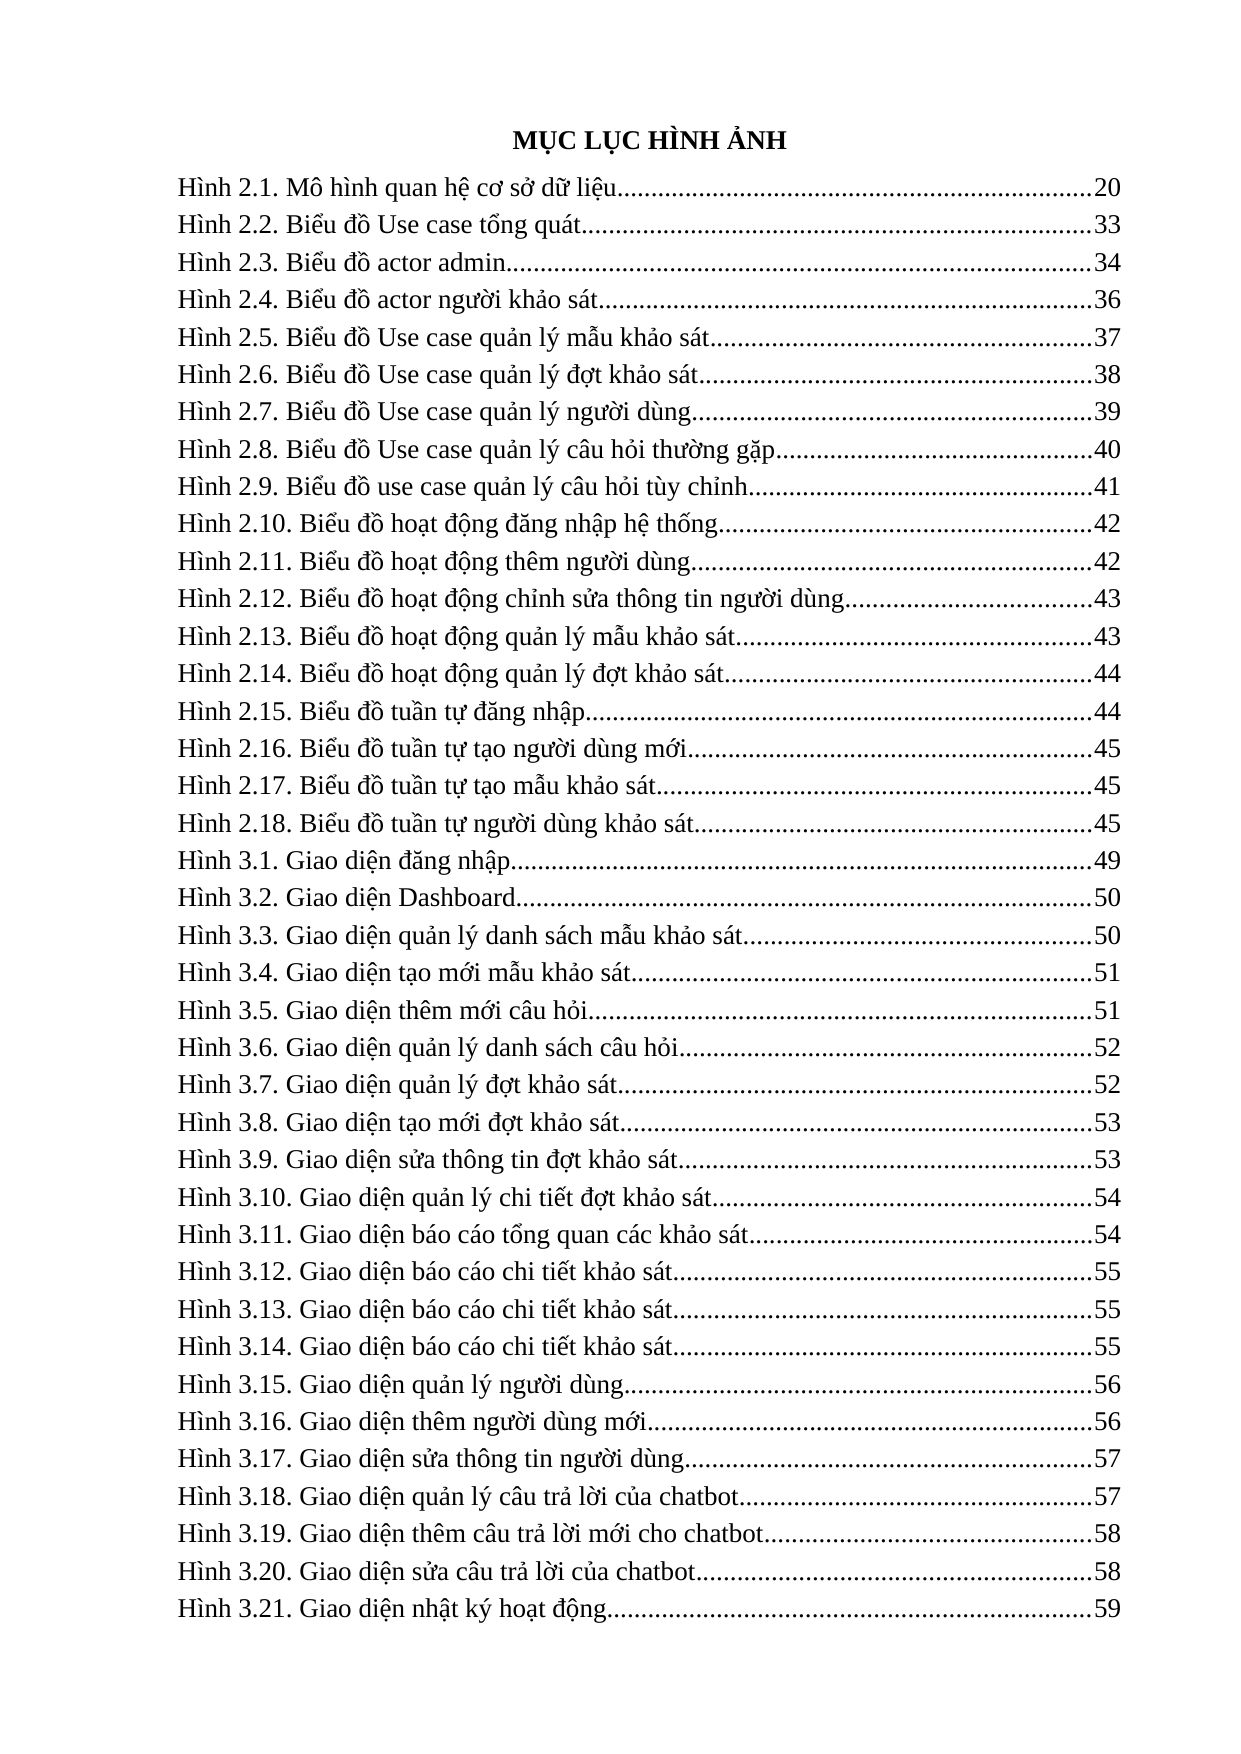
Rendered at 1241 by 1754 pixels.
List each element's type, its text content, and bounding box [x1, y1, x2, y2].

text Hình 3.1. Giao diện đăng nhập 49 [177, 844, 1122, 875]
text Hình 2.5. Biểu đồ Use case quản lý mẫu khảo sát 37 [177, 321, 1122, 352]
text MỤC LỤC HÌNH ẢNH [177, 124, 1122, 156]
text Hình 3.11. Giao diện báo cáo tổng quan các khảo sát 54 [177, 1218, 1122, 1249]
text Hình 2.15. Biểu đồ tuần tự đăng nhập 44 [177, 694, 1122, 726]
text Hình 2.17. Biểu đồ tuần tự tạo mẫu khảo sát 45 [177, 769, 1122, 801]
text Hình 3.12. Giao diện báo cáo chi tiết khảo sát 55 [177, 1256, 1122, 1287]
text Hình 2.14. Biểu đồ hoạt động quản lý đợt khảo sát 44 [177, 657, 1122, 688]
text Hình 2.12. Biểu đồ hoạt động chỉnh sửa thông tin người dùng 43 [177, 582, 1122, 613]
text Hình 2.11. Biểu đồ hoạt động thêm người dùng 42 [177, 545, 1122, 576]
text Hình 3.15. Giao diện quản lý người dùng 56 [177, 1368, 1122, 1399]
text Hình 3.21. Giao diện nhật ký hoạt động 59 [177, 1592, 1122, 1623]
text Hình 3.3. Giao diện quản lý danh sách mẫu khảo sát 50 [177, 919, 1122, 950]
text Hình 3.14. Giao diện báo cáo chi tiết khảo sát 55 [177, 1330, 1122, 1361]
text Hình 3.8. Giao diện tạo mới đợt khảo sát 53 [177, 1106, 1122, 1137]
text Hình 2.16. Biểu đồ tuần tự tạo người dùng mới 45 [177, 732, 1122, 763]
text Hình 3.9. Giao diện sửa thông tin đợt khảo sát 53 [177, 1143, 1122, 1174]
text Hình 2.10. Biểu đồ hoạt động đăng nhập hệ thống 42 [177, 508, 1122, 539]
text Hình 2.2. Biểu đồ Use case tổng quát 33 [177, 208, 1122, 239]
text Hình 3.16. Giao diện thêm người dùng mới 56 [177, 1405, 1122, 1436]
text Hình 3.18. Giao diện quản lý câu trả lời của chatbot 57 [177, 1480, 1122, 1511]
text Hình 3.7. Giao diện quản lý đợt khảo sát 52 [177, 1068, 1122, 1100]
text Hình 2.8. Biểu đồ Use case quản lý câu hỏi thường gặp 40 [177, 433, 1122, 464]
text Hình 2.9. Biểu đồ use case quản lý câu hỏi tùy chỉnh 41 [177, 470, 1122, 501]
text Hình 3.4. Giao diện tạo mới mẫu khảo sát 51 [177, 956, 1122, 987]
text Hình 3.19. Giao diện thêm câu trả lời mới cho chatbot 58 [177, 1517, 1122, 1548]
text Hình 3.20. Giao diện sửa câu trả lời của chatbot 58 [177, 1555, 1122, 1586]
text Hình 2.7. Biểu đồ Use case quản lý người dùng 39 [177, 395, 1122, 427]
text Hình 2.3. Biểu đồ actor admin 34 [177, 246, 1122, 277]
text Hình 2.13. Biểu đồ hoạt động quản lý mẫu khảo sát 43 [177, 620, 1122, 651]
text Hình 3.13. Giao diện báo cáo chi tiết khảo sát 55 [177, 1293, 1122, 1324]
text Hình 2.18. Biểu đồ tuần tự người dùng khảo sát 45 [177, 807, 1122, 838]
text Hình 3.2. Giao diện Dashboard 50 [177, 882, 1122, 913]
text Hình 2.4. Biểu đồ actor người khảo sát 36 [177, 283, 1122, 314]
text Hình 3.6. Giao diện quản lý danh sách câu hỏi 52 [177, 1031, 1122, 1062]
text Hình 3.17. Giao diện sửa thông tin người dùng 57 [177, 1442, 1122, 1474]
text Hình 3.10. Giao diện quản lý chi tiết đợt khảo sát 54 [177, 1181, 1122, 1212]
text Hình 2.6. Biểu đồ Use case quản lý đợt khảo sát 38 [177, 358, 1122, 389]
text Hình 3.5. Giao diện thêm mới câu hỏi 51 [177, 994, 1122, 1025]
text Hình 2.1. Mô hình quan hệ cơ sở dữ liệu 20 [177, 171, 1122, 202]
